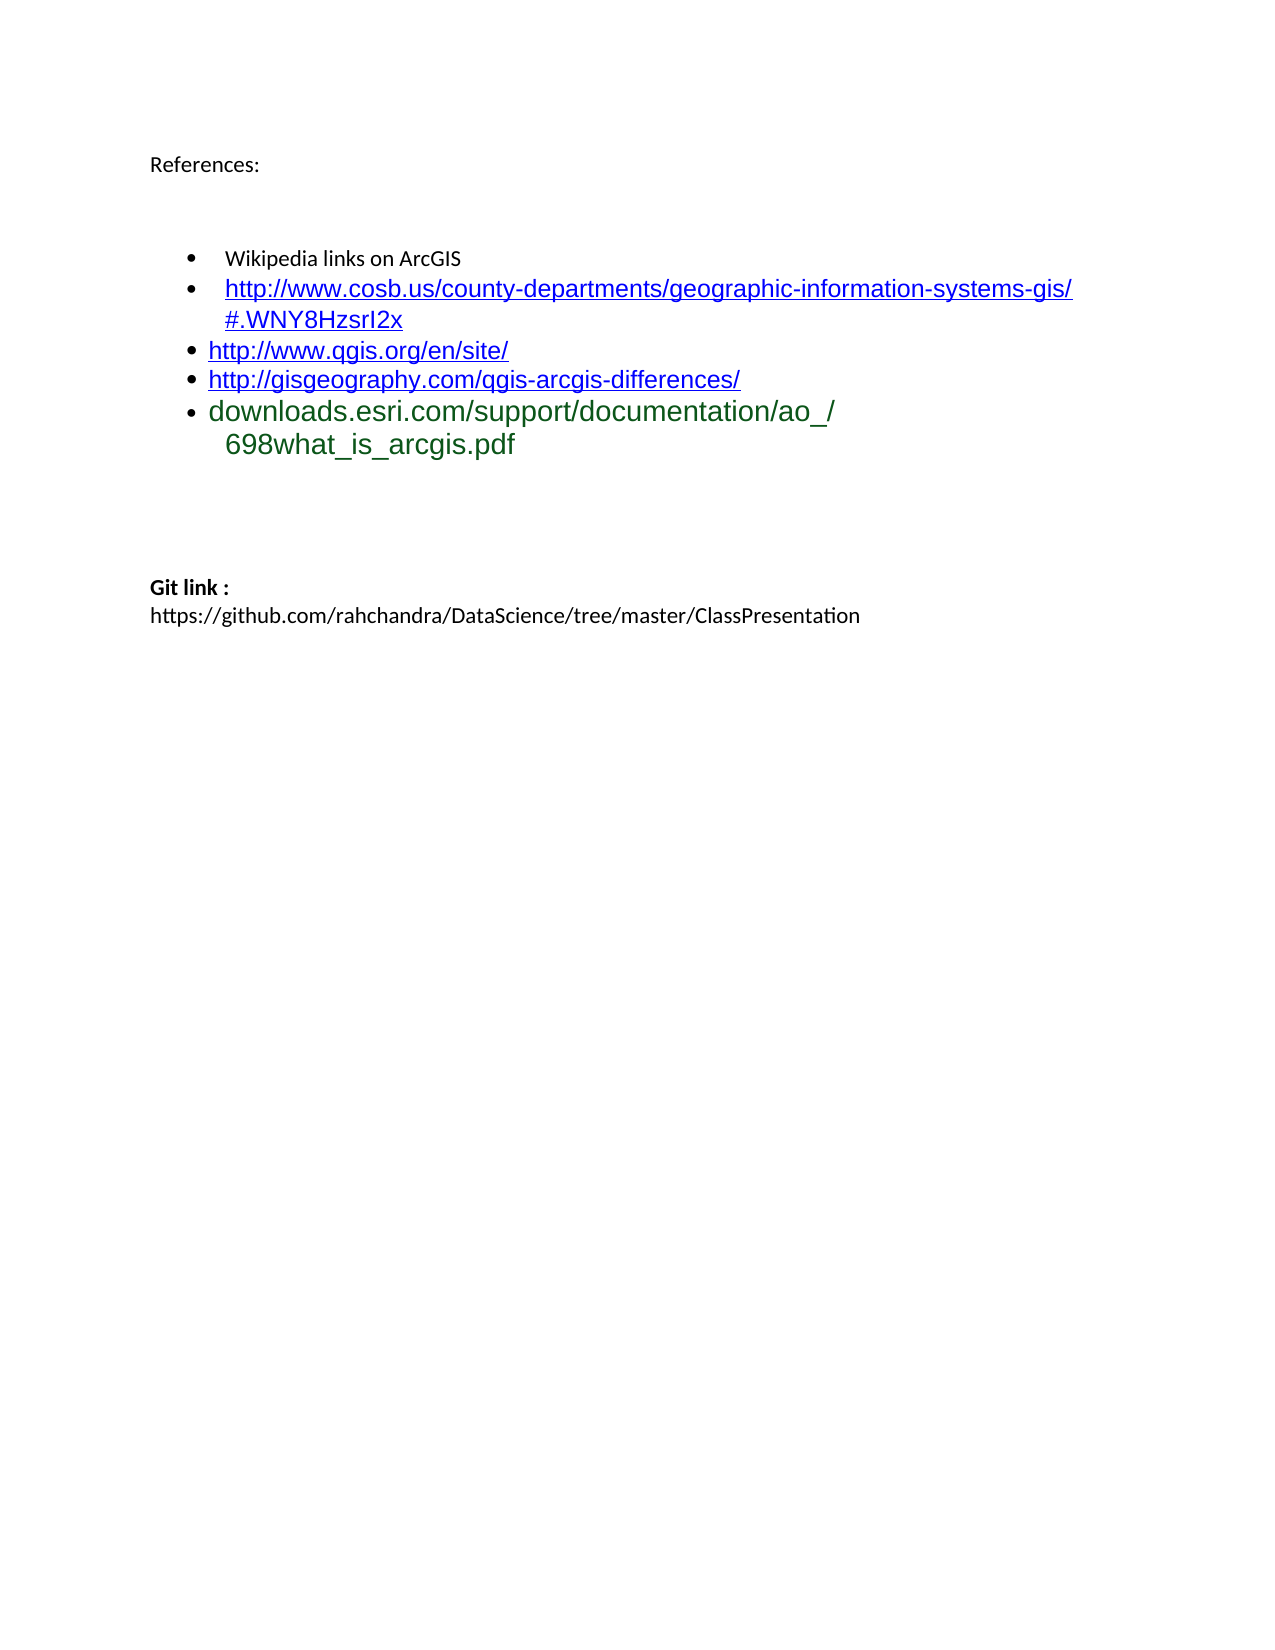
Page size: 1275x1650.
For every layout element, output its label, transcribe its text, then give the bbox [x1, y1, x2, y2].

list http://www.cosb.us/county-departments/geographic-information-systems-gis/#.WNY8HzsrI2x [187, 274, 1125, 334]
list http://www.qgis.org/en/site/ [187, 336, 1125, 365]
list Wikipedia links on ArcGIS [187, 244, 1125, 272]
list http://gisgeography.com/qgis-arcgis-differences/ [187, 365, 1125, 394]
list downloads.esri.com/support/documentation/ao_/698what_is_arcgis.pdf [187, 394, 1125, 461]
text Git link : [150, 573, 1125, 601]
text References: [150, 150, 1125, 178]
text https://github.com/rahchandra/DataScience/tree/master/ClassPresentation [150, 601, 1125, 629]
